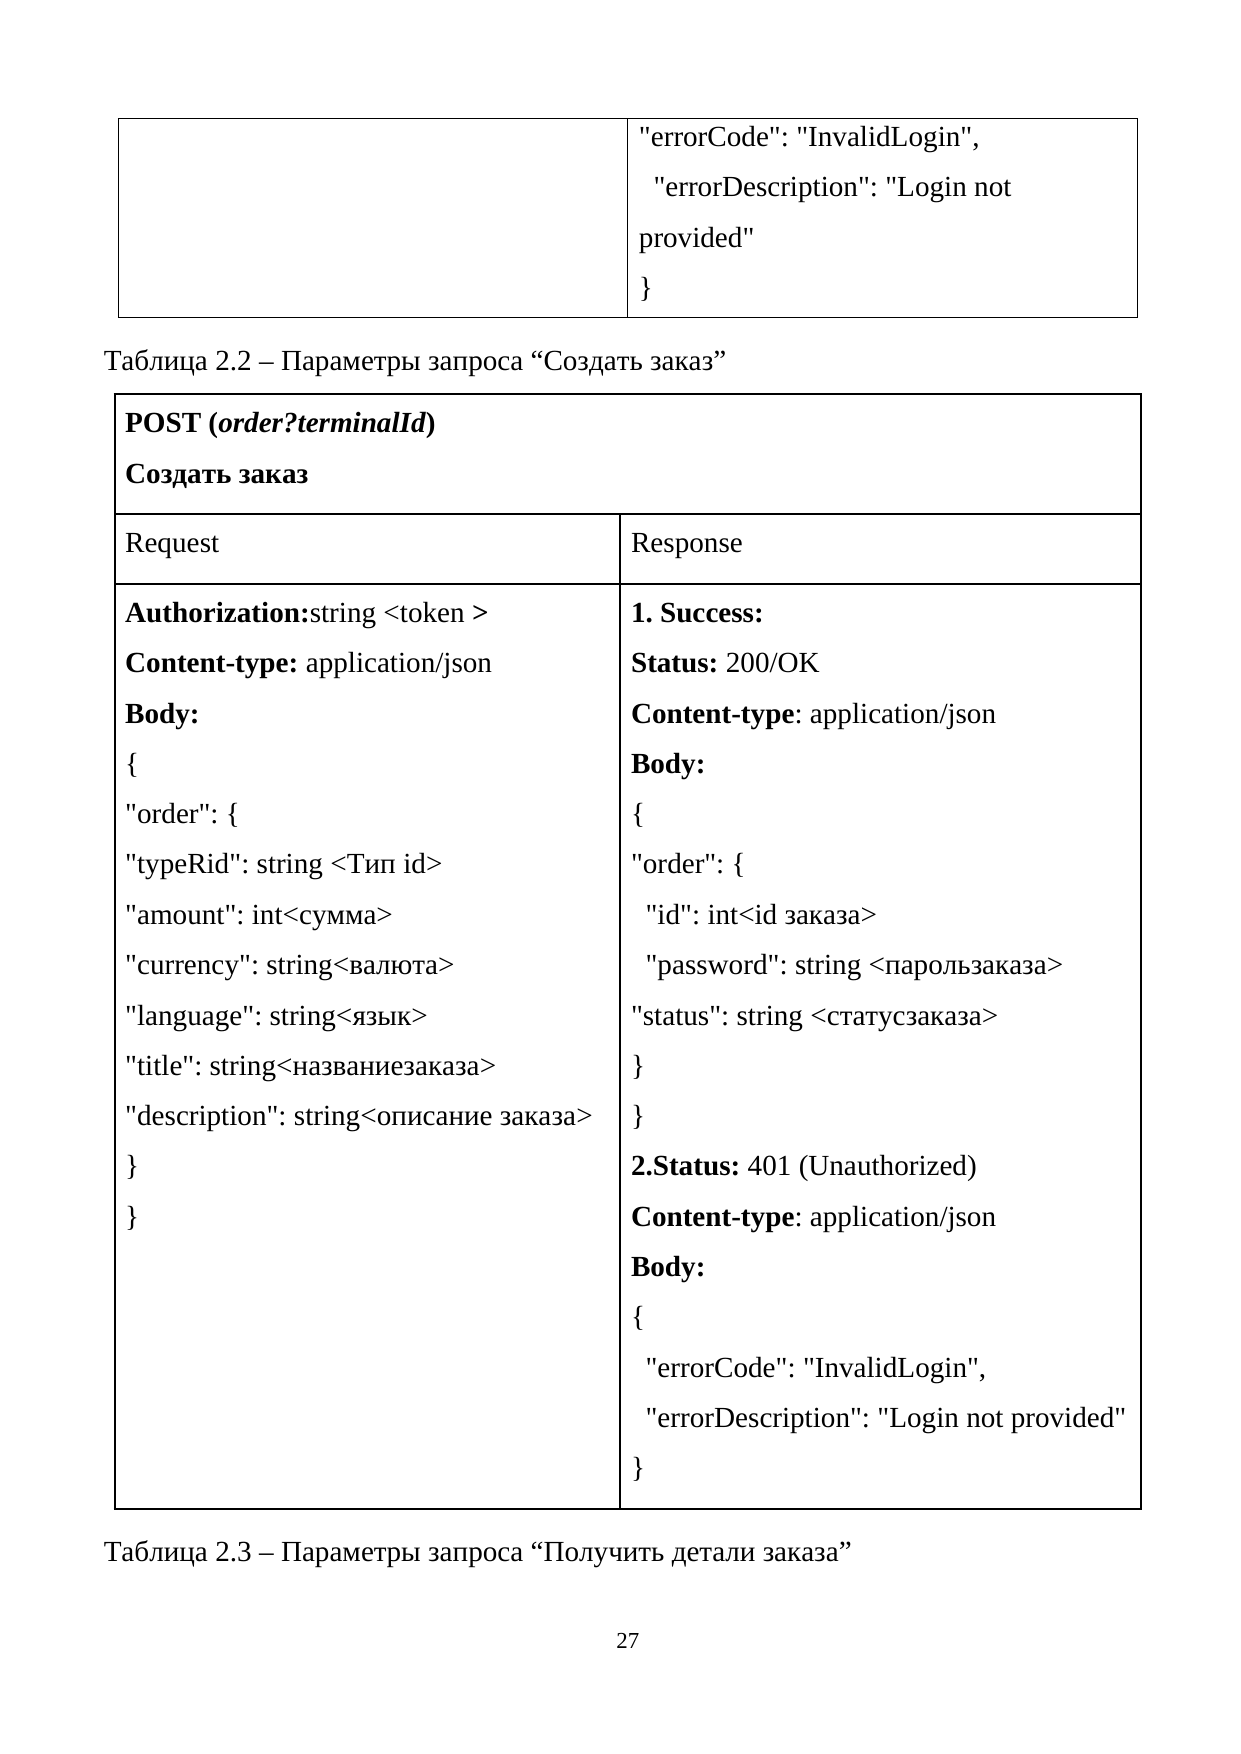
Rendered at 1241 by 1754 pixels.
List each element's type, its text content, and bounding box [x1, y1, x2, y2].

table_cell 1. Success: Status: 200/OK Content-type: application/json Body: { "order": { "id": int<id заказа> "password": string <парользаказа> "status": string <статусзаказа> } } 2.Status: 401 (Unauthorized) Content-type: application/json Body: { "errorCode": "InvalidLogin", "errorDescription": "Login not provided" } [621, 585, 1140, 1507]
table_header POST (order?terminalId) Создать заказ [116, 395, 1140, 513]
table_cell Request [116, 515, 619, 583]
table_cell Authorization:string <token > Content-type: application/json Body: { "order": { "typeRid": string <Тип id> "amount": int<сумма> "currency": string<валюта> "language": string<язык> "title": string<названиезаказа> "description": string<описание заказа> } } [116, 585, 619, 1507]
table_cell Response [621, 515, 1140, 583]
table_header "errorCode": "InvalidLogin", "errorDescription": "Login not provided" } [628, 119, 1137, 317]
table_header [119, 119, 627, 317]
text Таблица 2.3 – Параметры запроса “Получить детали заказа” [103, 1534, 1152, 1568]
text Таблица 2.2 – Параметры запроса “Создать заказ” [103, 343, 1152, 376]
